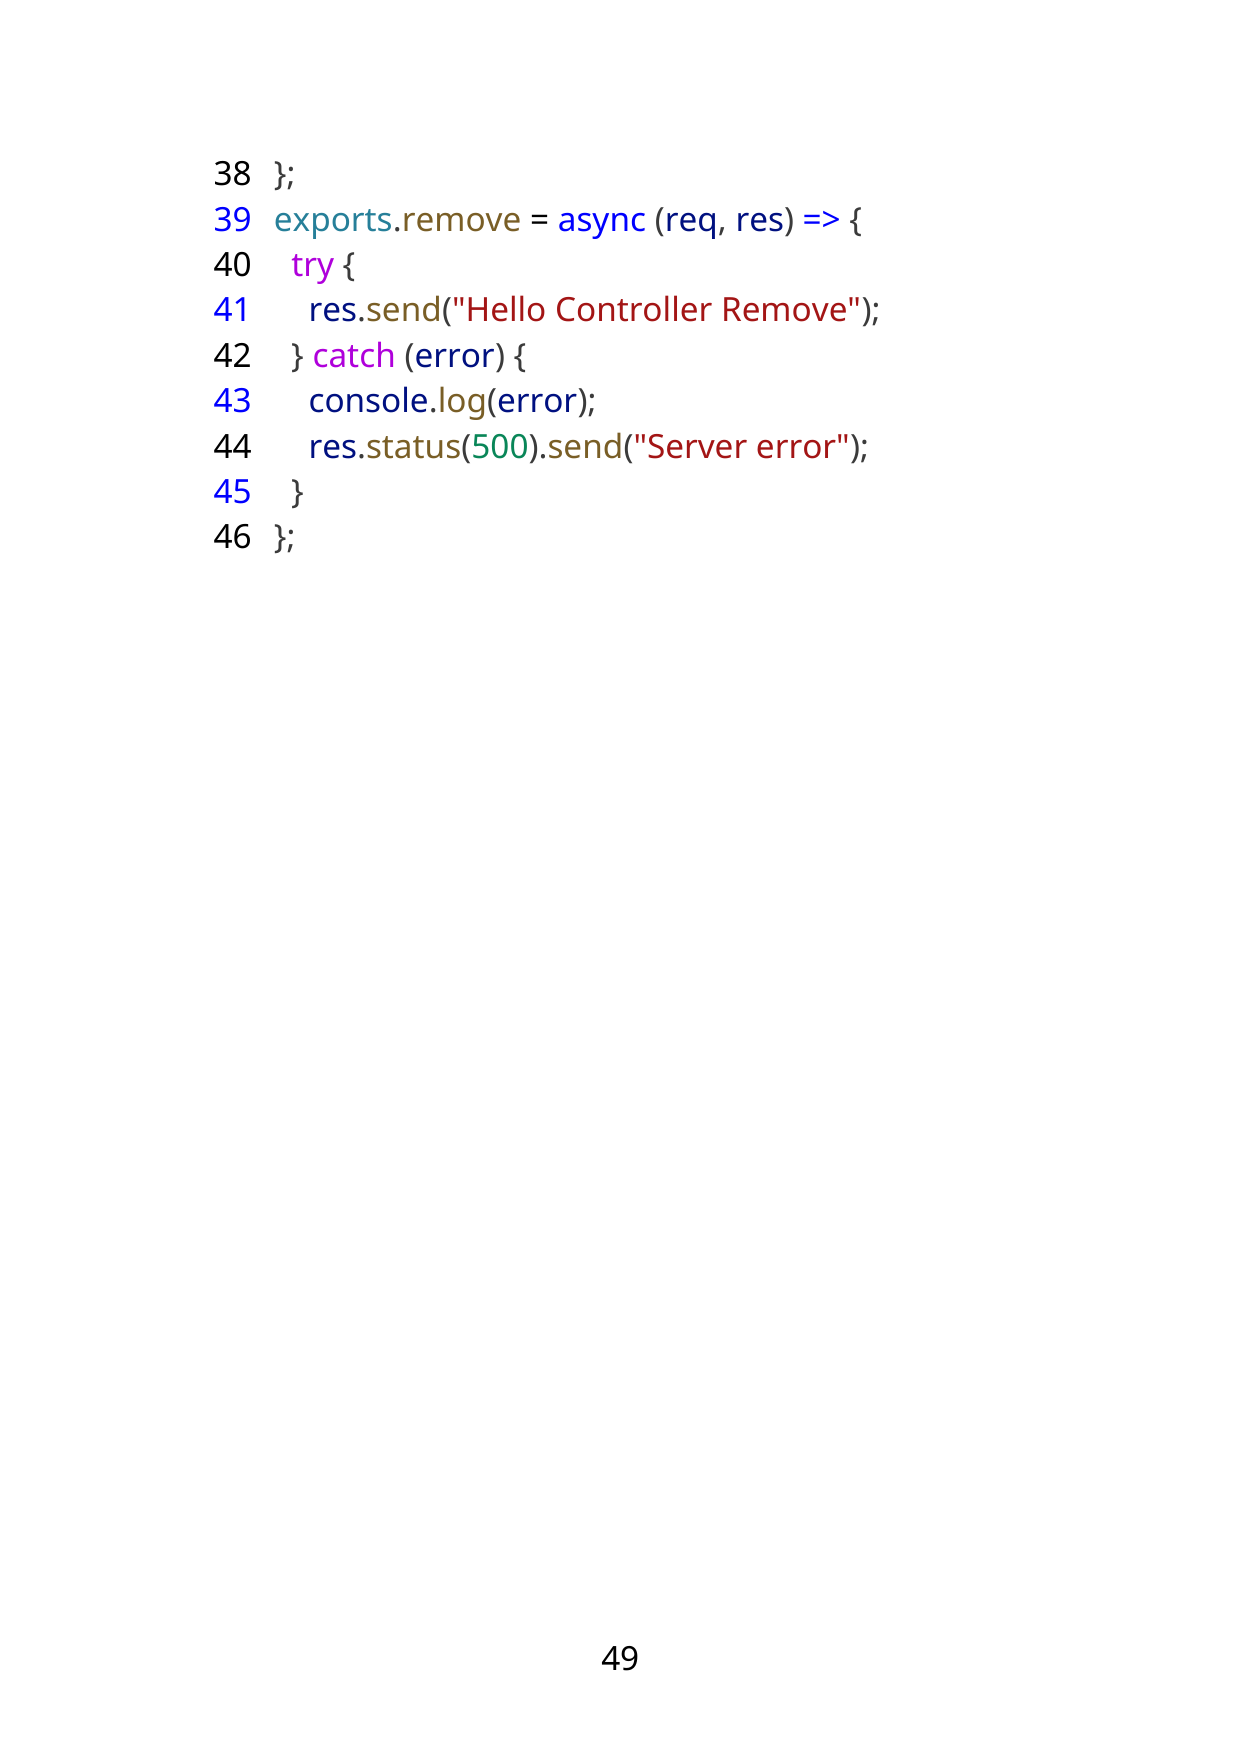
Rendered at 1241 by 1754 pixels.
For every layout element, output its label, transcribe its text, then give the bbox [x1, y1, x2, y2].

table_cell } [263, 468, 1022, 513]
table_cell try { [263, 241, 1022, 286]
table_cell }; [263, 513, 1022, 559]
table_cell } catch (error) { [263, 332, 1022, 377]
table_cell }; [263, 150, 1022, 195]
table_cell 45 [150, 468, 262, 513]
table_cell 44 [150, 423, 262, 468]
table_cell 41 [150, 286, 262, 332]
table_cell 46 [150, 513, 262, 559]
table_cell res.status(500).send("Server error"); [263, 423, 1022, 468]
table_cell 39 [150, 195, 262, 241]
table_cell 42 [150, 332, 262, 377]
table_cell 40 [150, 241, 262, 286]
table_cell console.log(error); [263, 377, 1022, 422]
table_cell 43 [150, 377, 262, 422]
table_cell res.send("Hello Controller Remove"); [263, 286, 1022, 332]
table_cell exports.remove = async (req, res) => { [263, 195, 1022, 241]
table_cell 38 [150, 150, 262, 195]
